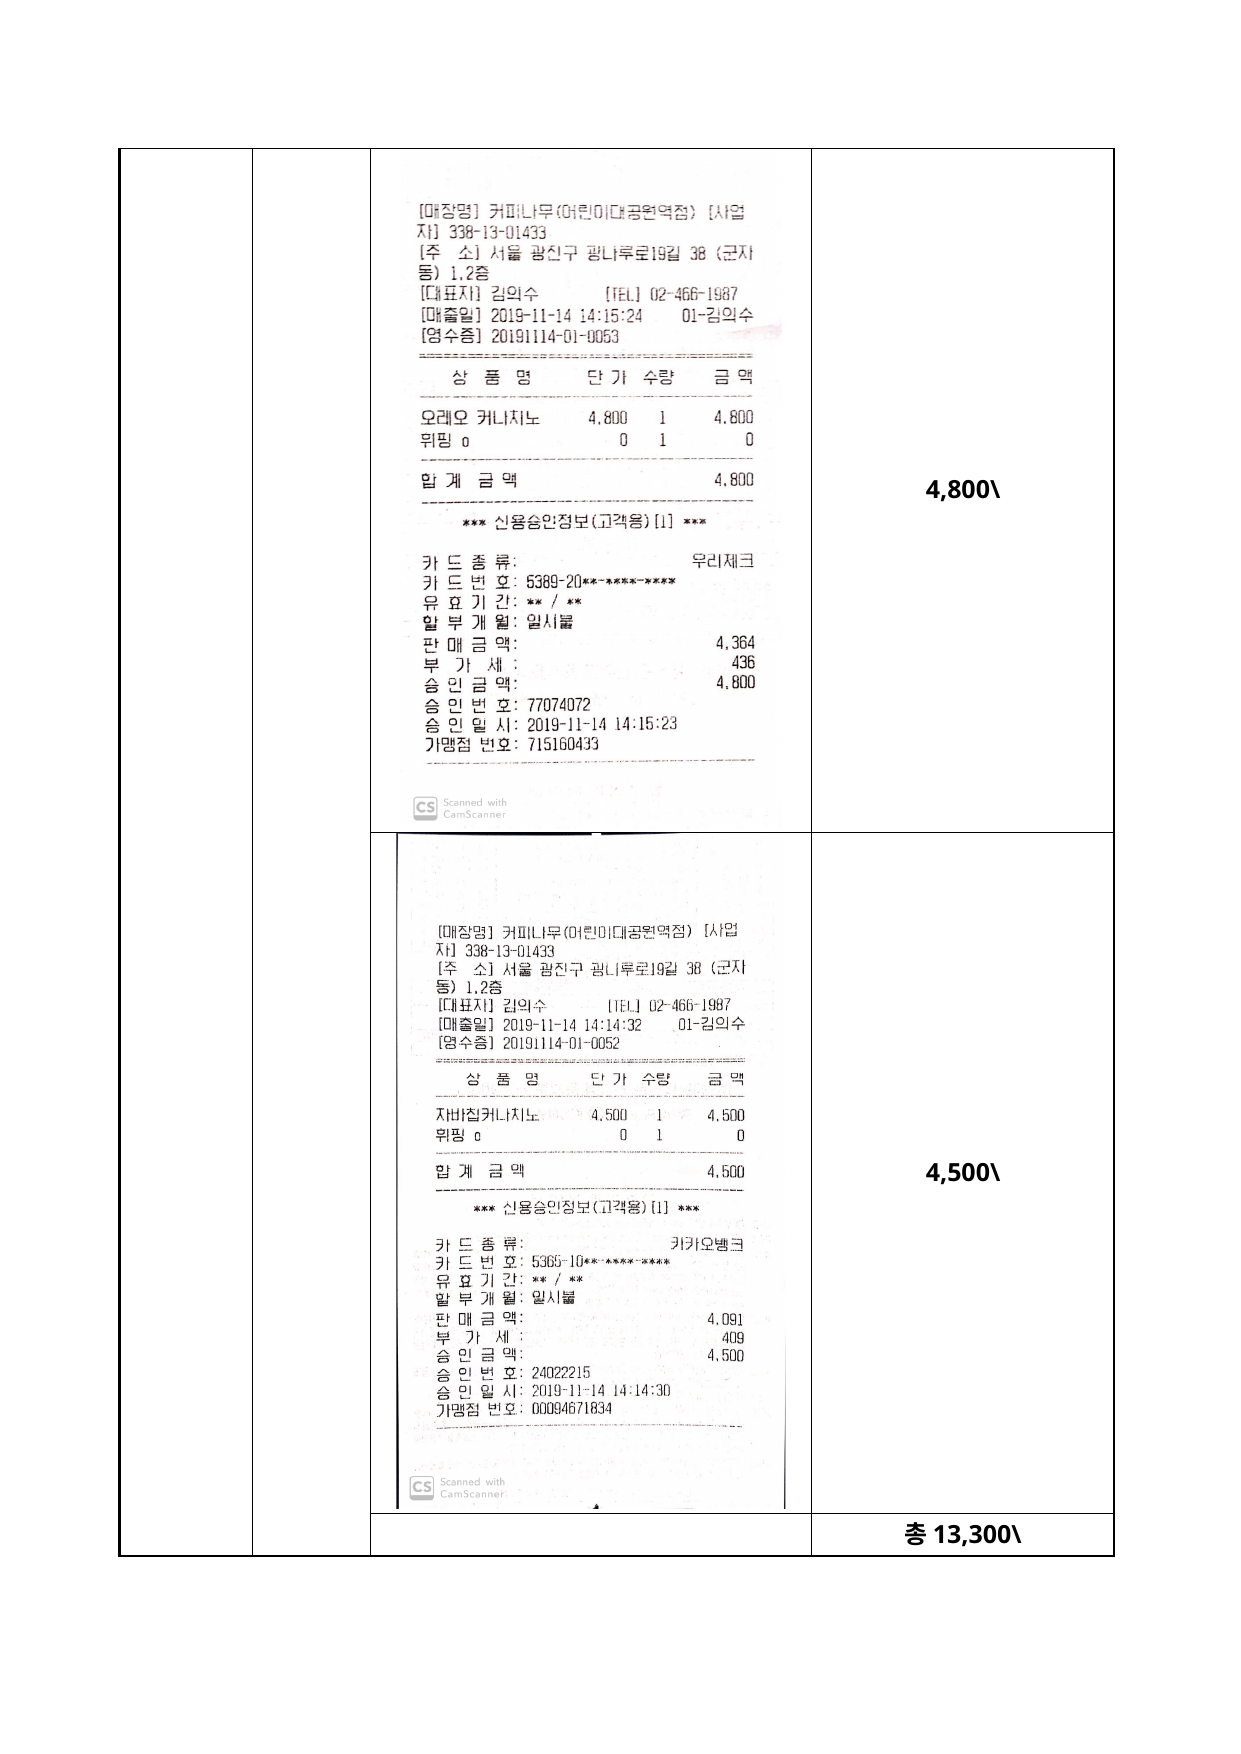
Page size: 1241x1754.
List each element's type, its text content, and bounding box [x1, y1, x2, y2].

picture [396, 833, 786, 1509]
table_cell 4,500\ [812, 833, 1113, 1512]
table_cell 4,800\ [812, 149, 1113, 832]
table_cell [371, 1514, 811, 1554]
picture [400, 150, 782, 829]
table_cell 총 13,300\ [812, 1514, 1113, 1554]
table_cell [371, 833, 811, 1512]
table_cell [371, 149, 811, 832]
